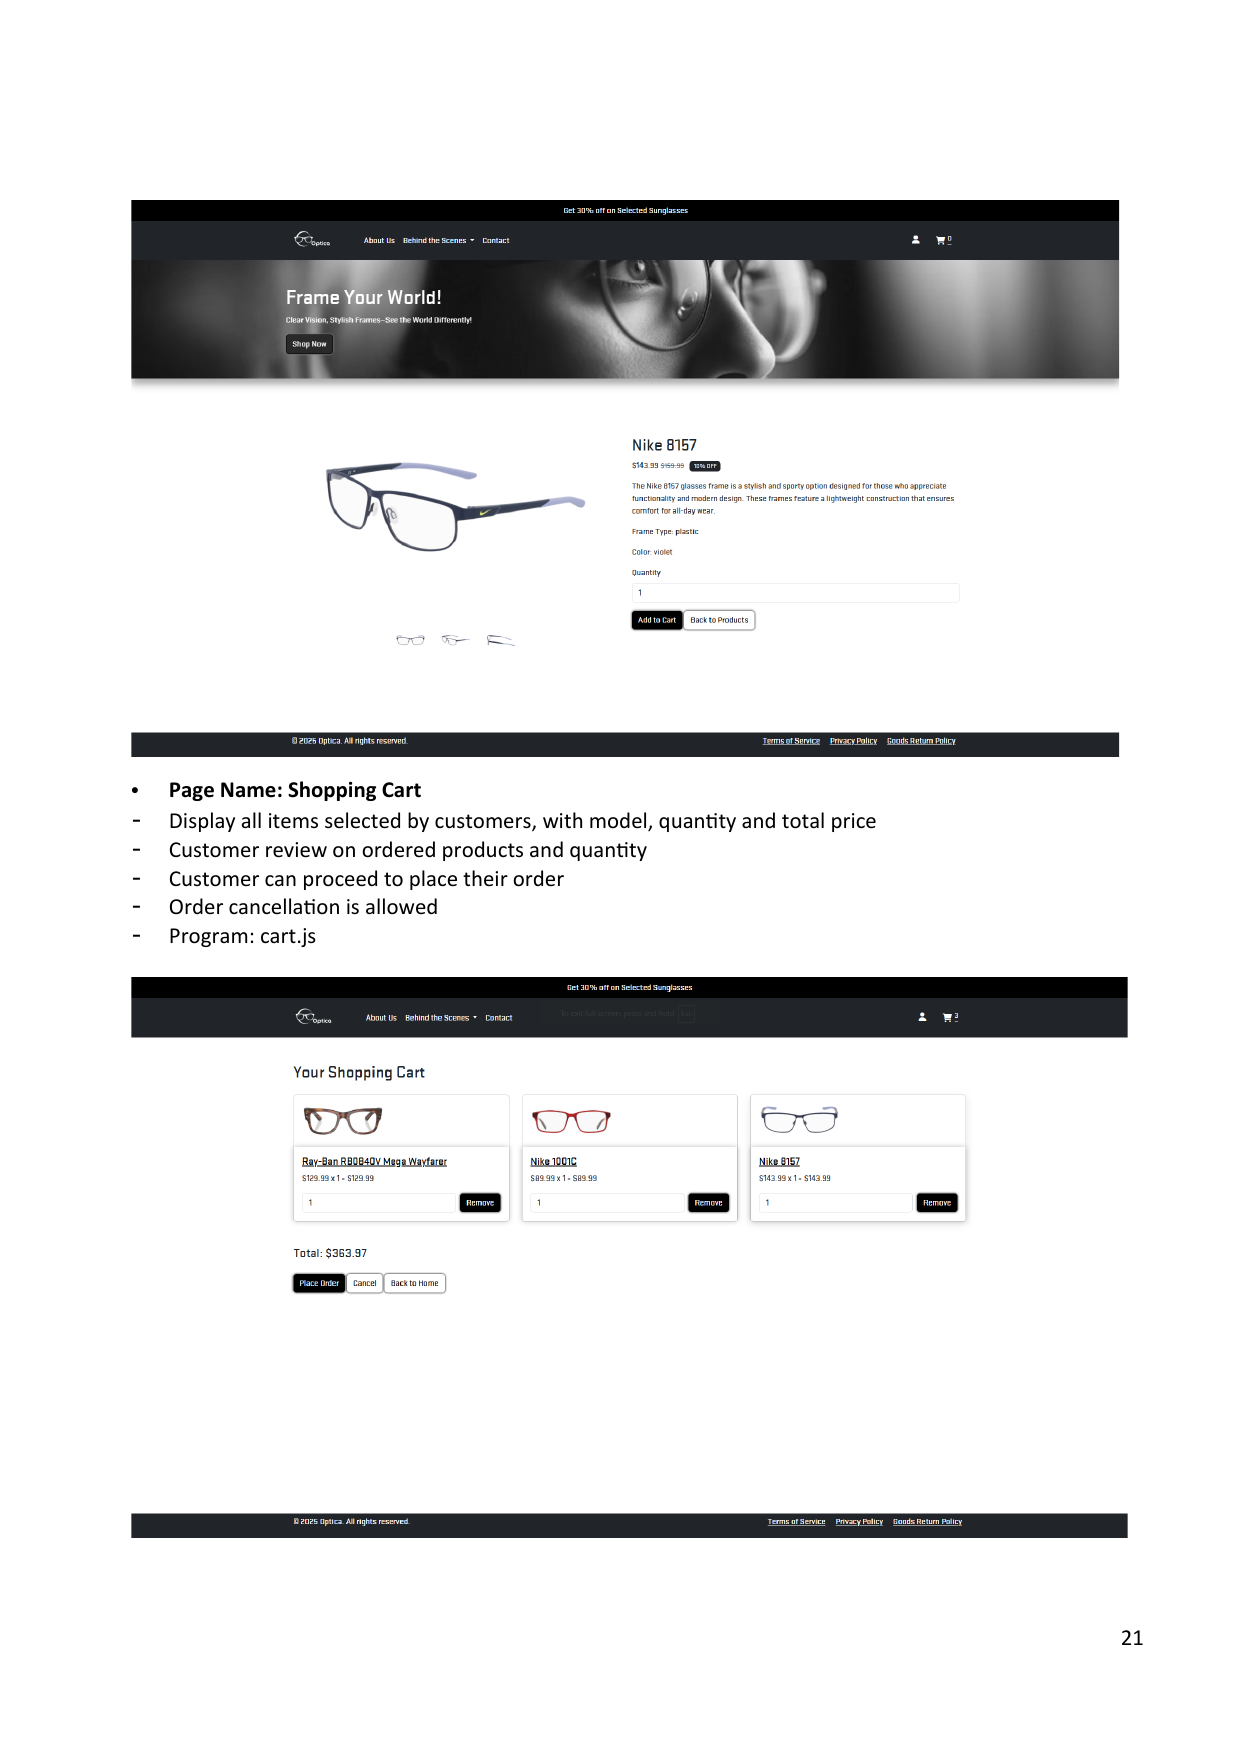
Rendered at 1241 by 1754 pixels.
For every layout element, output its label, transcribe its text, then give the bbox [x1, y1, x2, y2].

picture [131, 977, 1128, 1538]
list Customer can proceed to place their order [131, 863, 1144, 892]
list Page Name: Shopping Cart [131, 775, 1144, 803]
list Display all items selected by customers, with model, quantity and total price [131, 806, 1144, 834]
picture [131, 200, 1120, 757]
list Order cancellation is allowed [131, 892, 1144, 921]
list Program: cart.js [131, 921, 1144, 949]
list Customer review on ordered products and quantity [131, 834, 1144, 863]
